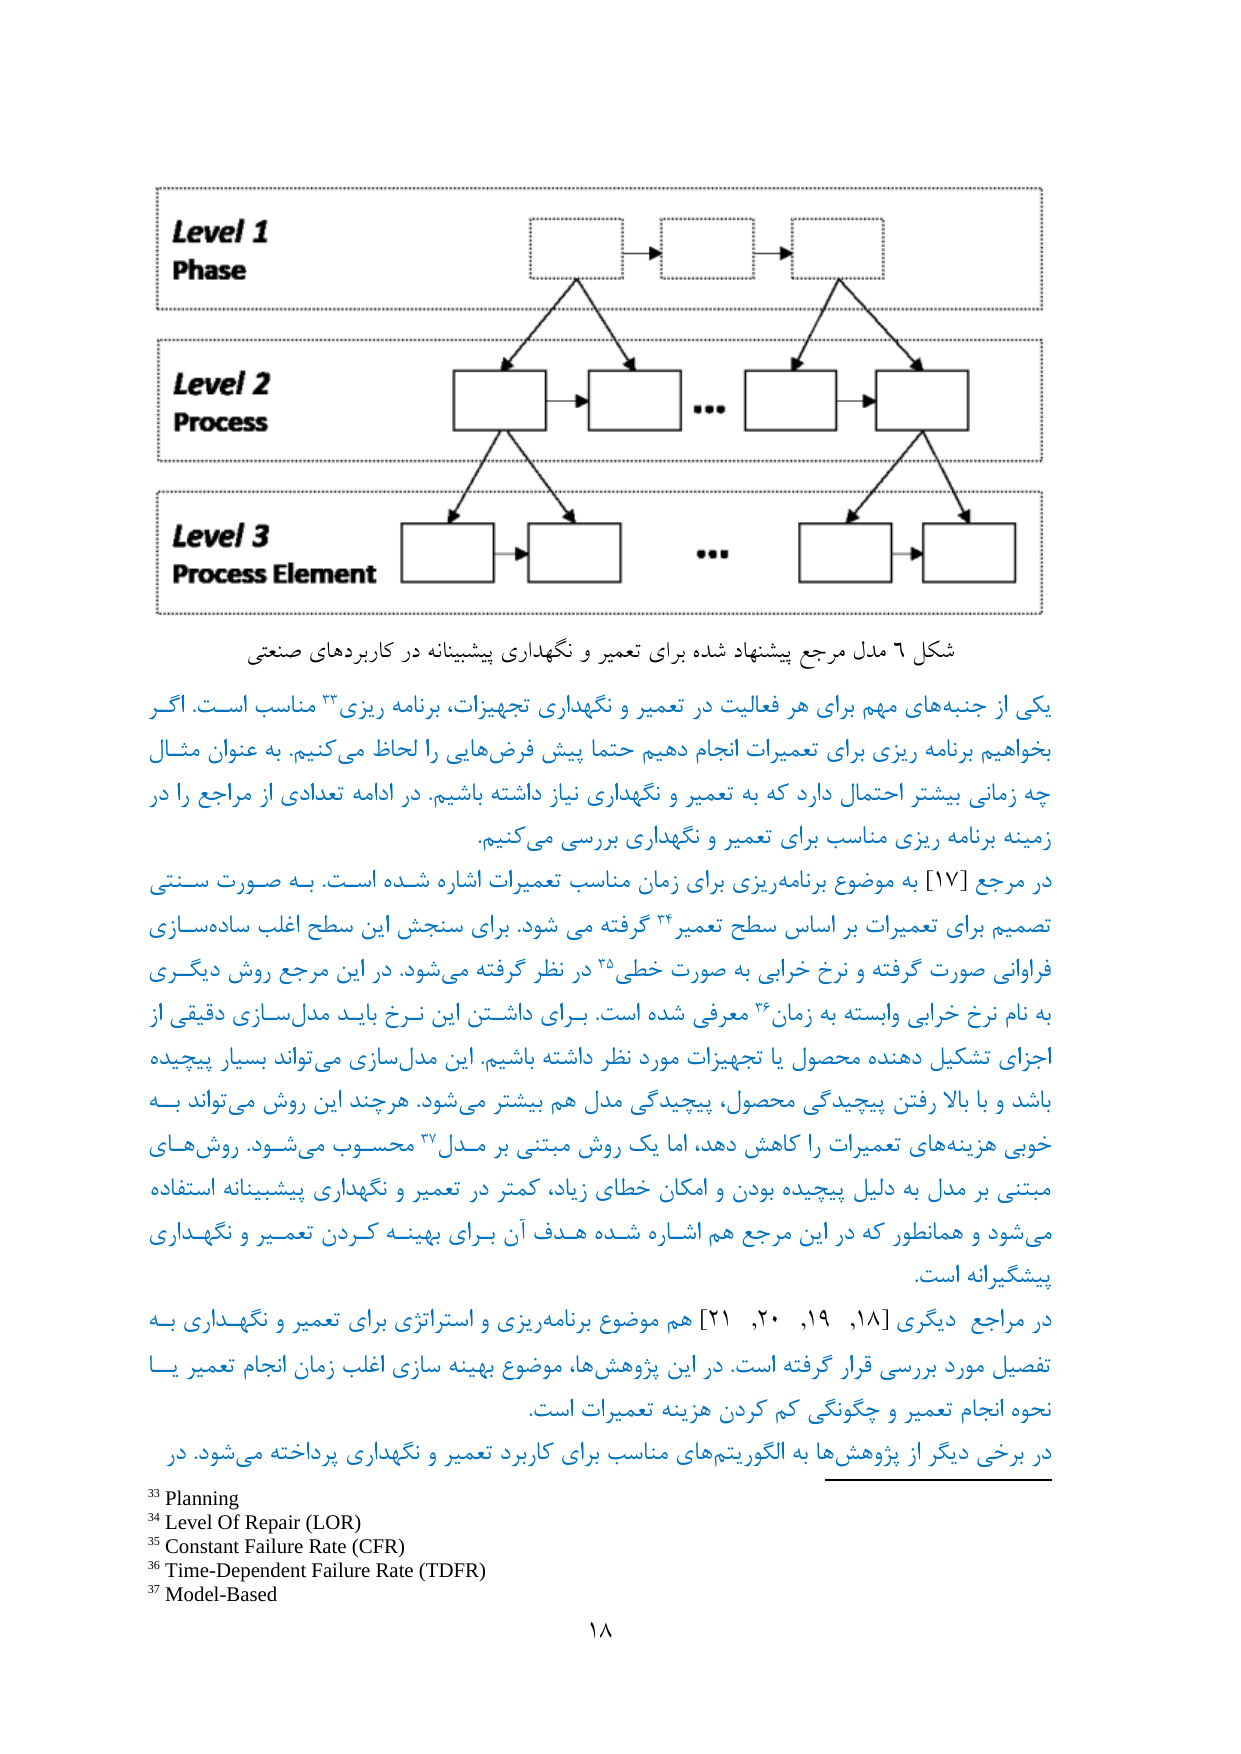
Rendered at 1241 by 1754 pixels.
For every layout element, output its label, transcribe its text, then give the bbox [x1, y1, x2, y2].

text در مرجع به موضوع برنامه‌ریزی برای زمان مناسب تعمیرات اشاره شده است. به صورت سنتی تصمیم برای تعمیرات بر اساس سطح تعمیر گرفته می شود. برای سنجش این سطح اغلب ساده‌سازی فراوانی صورت گرفته و نرخ خرابی به صورت خطی در نظر گرفته می‌شود. در این مرجع روش دیگری به نام نرخ خرابی وابسته به زمان معرفی شده است. برای داشتن این نرخ باید مدل‌سازی دقیقی از اجزای تشکیل دهنده محصول یا تجهیزات مورد نظر داشته باشیم. این مدل‌سازی می‌تواند بسیار پیچیده باشد و با بالا رفتن پیچیدگی محصول، پیچیدگی مدل هم بیشتر می‌شود. هرچند این روش می‌تواند به خوبی هزینه‌های تعمیرات را کاهش دهد، اما یک روش مبتنی بر مدل محسوب می‌شود. روش‌های مبتنی بر مدل به دلیل پیچیده بودن و امکان خطای زیاد، کمتر در تعمیر و نگهداری پیشبینانه استفاده می‌شود و همانطور که در این مرجع هم اشاره شده هدف آن برای بهینه کردن تعمیر و نگهداری پیشگیرانه است. [148, 868, 1051, 1293]
text یکی از جنبه‌های مهم برای هر فعالیت در تعمیر و نگهداری تجهیزات، برنامه ریزی مناسب است. اگر بخواهیم برنامه ریزی برای تعمیرات انجام دهیم حتما پیش فرض‌هایی را لحاظ می‌کنیم. به عنوان مثال چه زمانی بیشتر احتمال دارد که به تعمیر و نگهداری نیاز داشته باشیم. در ادامه تعدادی از مراجع را در زمینه برنامه ریزی مناسب برای تعمیر و نگهداری بررسی می‌کنیم. [148, 693, 1051, 854]
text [148, 1441, 1051, 1470]
text در مراجع دیگری هم موضوع برنامه‌ریزی و استراتژی برای تعمیر و نگهداری به تفصیل مورد بررسی قرار گرفته است. در این پژوهش‌ها، موضوع بهینه سازی اغلب زمان انجام تعمیر یا نحوه انجام تعمیر و چگونگی کم کردن هزینه تعمیرات است. [148, 1307, 1051, 1426]
text شکل 6 مدل مرجع پیشنهاد شده برای تعمیر و نگهداری پیشبینانه در کاربردهای صنعتی [148, 641, 1051, 668]
picture [147, 177, 1052, 627]
